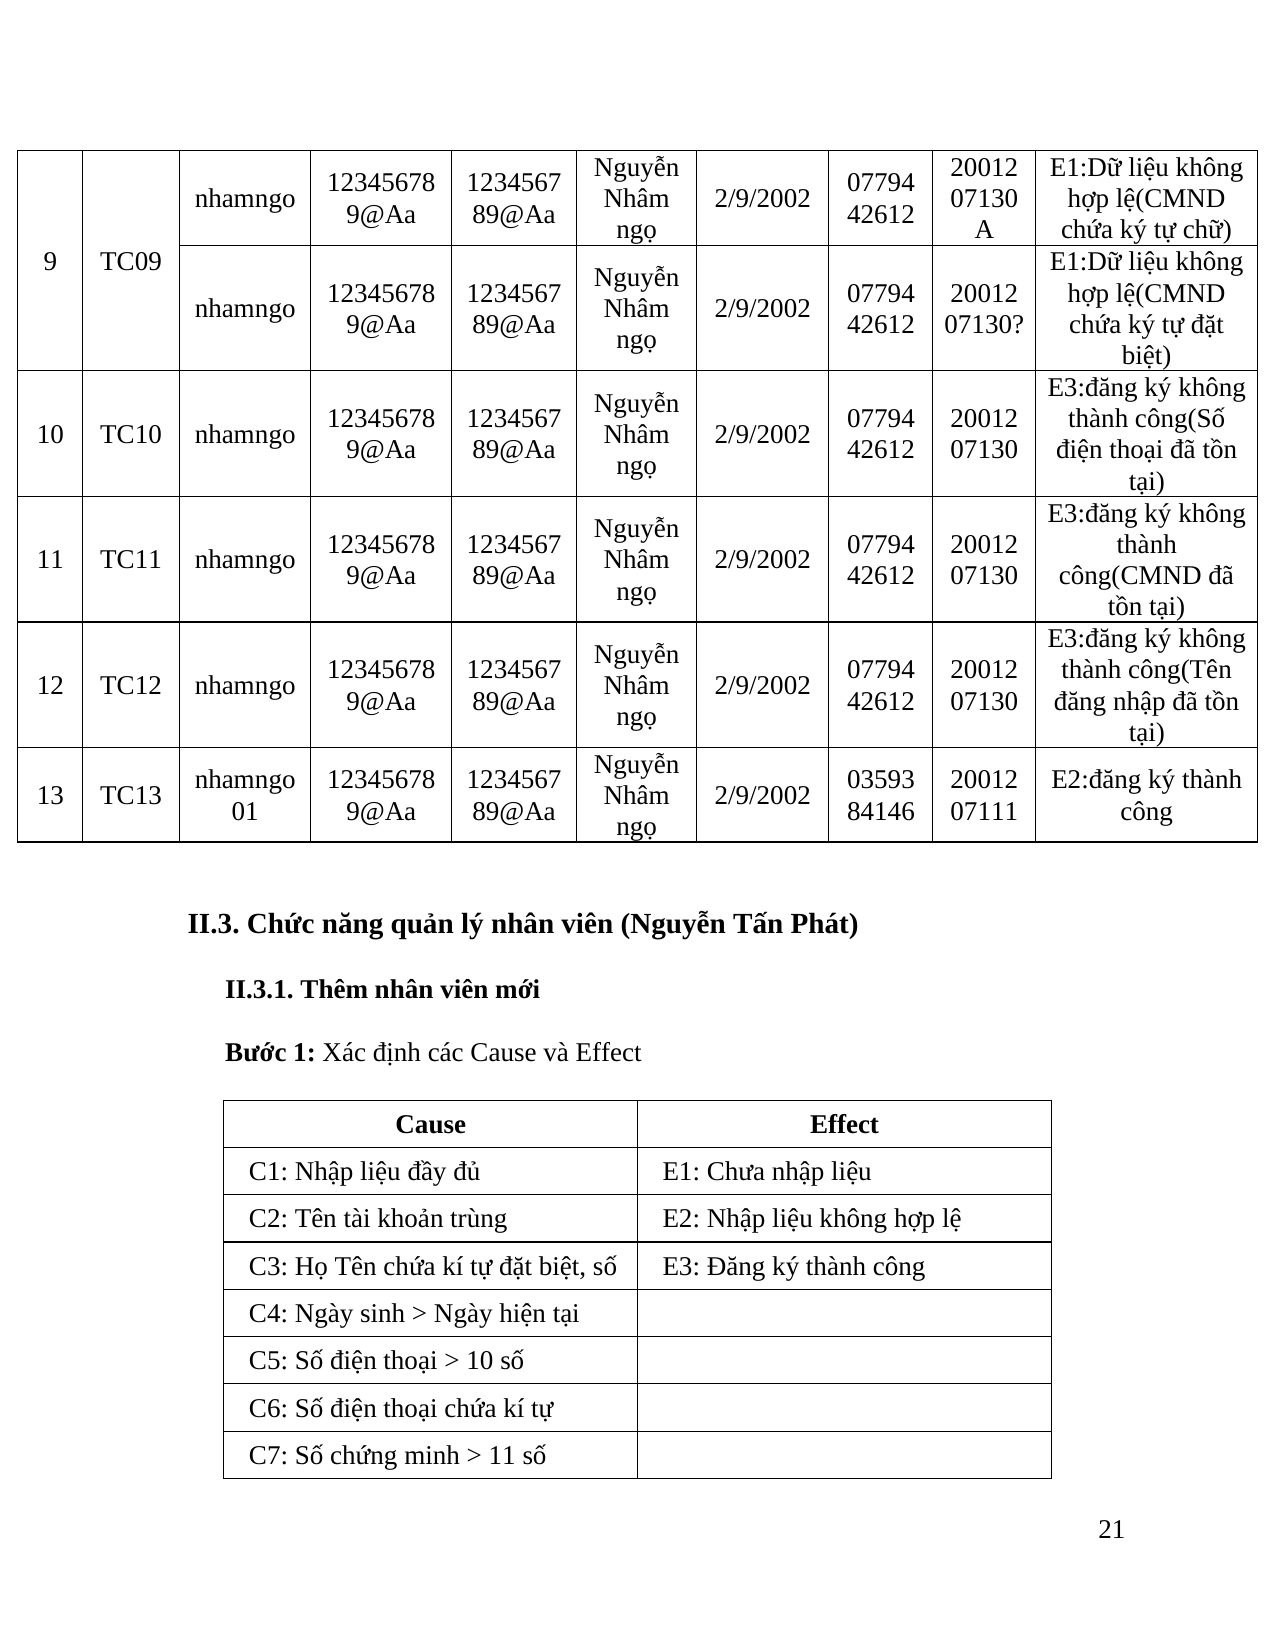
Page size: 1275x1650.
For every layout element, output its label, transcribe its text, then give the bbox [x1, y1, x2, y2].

table_cell 123456789@Aa [311, 246, 451, 370]
table_cell nhamngo [180, 151, 310, 244]
table_cell 2/9/2002 [697, 151, 828, 244]
table_cell 2/9/2002 [697, 246, 828, 370]
text Bước 1: Xác định các Cause và Effect [150, 1036, 1125, 1067]
table_cell [638, 1432, 1051, 1478]
table_cell 123456789@Aa [311, 748, 451, 841]
text Thêm nhân viên mới [225, 973, 1125, 1004]
table_cell C6: Số điện thoại chứa kí tự [224, 1384, 637, 1431]
table_cell 11 [18, 497, 82, 621]
table_cell 13 [18, 748, 82, 841]
table_cell 2001207130? [933, 246, 1035, 370]
table_cell 2001207130 [933, 497, 1035, 621]
table_cell 0779442612 [829, 623, 932, 747]
table_cell 123456789@Aa [452, 371, 576, 496]
table_cell 2001207111 [933, 748, 1035, 841]
table_cell Nguyễn Nhâm ngọ [577, 623, 696, 747]
table_cell 123456789@Aa [452, 151, 576, 244]
table_header Cause [224, 1101, 637, 1147]
table_cell 0779442612 [829, 151, 932, 244]
table_cell 123456789@Aa [311, 371, 451, 496]
table_cell nhamngo01 [180, 748, 310, 841]
table_cell E1: Chưa nhập liệu [638, 1148, 1051, 1194]
table_cell E3:đăng ký không thành công(CMND đã tồn tại) [1036, 497, 1257, 621]
table_cell C7: Số chứng minh > 11 số [224, 1432, 637, 1478]
table_cell nhamngo [180, 497, 310, 621]
table_cell Nguyễn Nhâm ngọ [577, 246, 696, 370]
table_cell nhamngo [180, 623, 310, 747]
table_cell 2/9/2002 [697, 748, 828, 841]
table_cell E1:Dữ liệu không hợp lệ(CMND chứa ký tự chữ) [1036, 151, 1257, 244]
table_cell 2/9/2002 [697, 497, 828, 621]
table_cell E1:Dữ liệu không hợp lệ(CMND chứa ký tự đặt biệt) [1036, 246, 1257, 370]
table_cell C4: Ngày sinh > Ngày hiện tại [224, 1290, 637, 1336]
table_cell nhamngo [180, 246, 310, 370]
table_cell 123456789@Aa [452, 748, 576, 841]
table_cell Nguyễn Nhâm ngọ [577, 151, 696, 244]
table_cell TC11 [83, 497, 179, 621]
table_cell 2001207130A [933, 151, 1035, 244]
table_cell 123456789@Aa [311, 497, 451, 621]
table_cell 0779442612 [829, 371, 932, 496]
table_cell [638, 1384, 1051, 1431]
table_cell 0779442612 [829, 246, 932, 370]
table_cell 0359384146 [829, 748, 932, 841]
table_cell 0779442612 [829, 497, 932, 621]
table_cell 2001207130 [933, 623, 1035, 747]
table_cell 2/9/2002 [697, 623, 828, 747]
table_cell 123456789@Aa [452, 246, 576, 370]
table_cell E3:đăng ký không thành công(Tên đăng nhập đã tồn tại) [1036, 623, 1257, 747]
table_cell E3:đăng ký không thành công(Số điện thoại đã tồn tại) [1036, 371, 1257, 496]
table_cell C2: Tên tài khoản trùng [224, 1195, 637, 1241]
table_cell E3: Đăng ký thành công [638, 1243, 1051, 1289]
table_cell 10 [18, 371, 82, 496]
table_cell [638, 1290, 1051, 1336]
table_cell Nguyễn Nhâm ngọ [577, 497, 696, 621]
table_cell TC12 [83, 623, 179, 747]
table_cell 123456789@Aa [311, 623, 451, 747]
table_cell 2001207130 [933, 371, 1035, 496]
table_cell E2: Nhập liệu không hợp lệ [638, 1195, 1051, 1241]
table_cell 12 [18, 623, 82, 747]
table_cell 9 [18, 151, 82, 370]
table_cell Nguyễn Nhâm ngọ [577, 748, 696, 841]
table_cell 123456789@Aa [452, 623, 576, 747]
table_cell C3: Họ Tên chứa kí tự đặt biệt, số [224, 1243, 637, 1289]
table_cell [638, 1337, 1051, 1383]
table_cell TC10 [83, 371, 179, 496]
table_cell C1: Nhập liệu đầy đủ [224, 1148, 637, 1194]
table_cell 123456789@Aa [452, 497, 576, 621]
table_cell TC13 [83, 748, 179, 841]
table_cell Nguyễn Nhâm ngọ [577, 371, 696, 496]
table_cell TC09 [83, 151, 179, 370]
table_cell C5: Số điện thoại > 10 số [224, 1337, 637, 1383]
table_cell 2/9/2002 [697, 371, 828, 496]
table_cell 123456789@Aa [311, 151, 451, 244]
table_cell nhamngo [180, 371, 310, 496]
table_header Effect [638, 1101, 1051, 1147]
text Chức năng quản lý nhân viên (Nguyễn Tấn Phát) [187, 906, 1125, 939]
table_cell E2:đăng ký thành công [1036, 748, 1257, 841]
